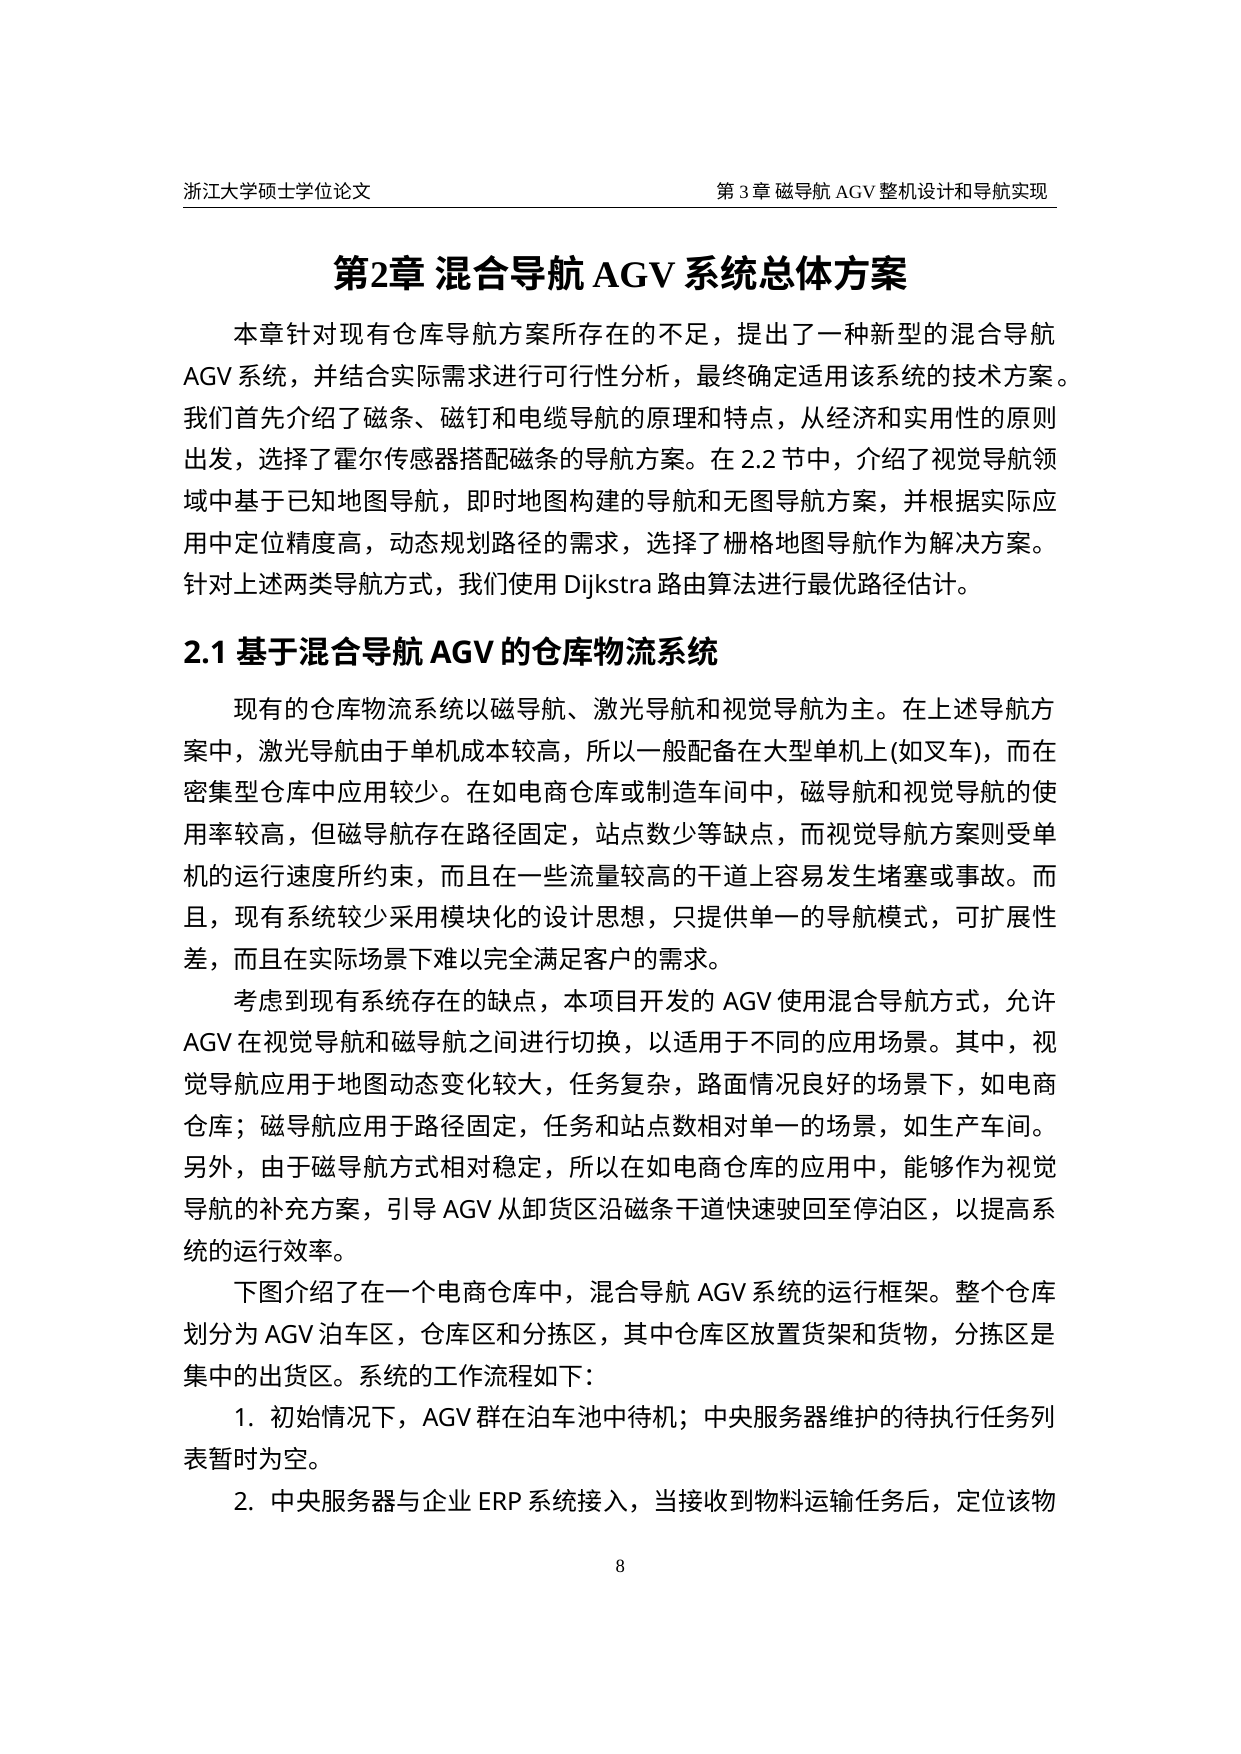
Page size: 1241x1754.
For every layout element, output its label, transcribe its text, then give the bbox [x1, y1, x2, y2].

list 初始情况下，AGV群在泊车池中待机；中央服务器维护的待执行任务列表暂时为空。 [183, 1393, 1057, 1477]
subtitle 基于混合导航AGV的仓库物流系统 [183, 627, 1057, 672]
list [183, 1477, 1057, 1518]
subtitle 混合导航AGV系统总体方案 [183, 243, 1057, 298]
text 现有的仓库物流系统以磁导航、激光导航和视觉导航为主。在上述导航方案中，激光导航由于单机成本较高，所以一般配备在大型单机上(如叉车)，而在密集型仓库中应用较少。在如电商仓库或制造车间中，磁导航和视觉导航的使用率较高，但磁导航存在路径固定，站点数少等缺点，而视觉导航方案则受单机的运行速度所约束，而且在一些流量较高的干道上容易发生堵塞或事故。而且，现有系统较少采用模块化的设计思想，只提供单一的导航模式，可扩展性差，而且在实际场景下难以完全满足客户的需求。 [183, 685, 1057, 977]
text 本章针对现有仓库导航方案所存在的不足，提出了一种新型的混合导航AGV系统，并结合实际需求进行可行性分析，最终确定适用该系统的技术方案。我们首先介绍了磁条、磁钉和电缆导航的原理和特点，从经济和实用性的原则出发，选择了霍尔传感器搭配磁条的导航方案。在2.2节中，介绍了视觉导航领域中基于已知地图导航，即时地图构建的导航和无图导航方案，并根据实际应用中定位精度高，动态规划路径的需求，选择了栅格地图导航作为解决方案。针对上述两类导航方式，我们使用Dijkstra路由算法进行最优路径估计。 [183, 310, 1057, 602]
text 考虑到现有系统存在的缺点，本项目开发的AGV使用混合导航方式，允许AGV在视觉导航和磁导航之间进行切换，以适用于不同的应用场景。其中，视觉导航应用于地图动态变化较大，任务复杂，路面情况良好的场景下，如电商仓库；磁导航应用于路径固定，任务和站点数相对单一的场景，如生产车间。另外，由于磁导航方式相对稳定，所以在如电商仓库的应用中，能够作为视觉导航的补充方案，引导AGV从卸货区沿磁条干道快速驶回至停泊区，以提高系统的运行效率。 [183, 977, 1057, 1268]
text 下图介绍了在一个电商仓库中，混合导航AGV系统的运行框架。整个仓库划分为AGV泊车区，仓库区和分拣区，其中仓库区放置货架和货物，分拣区是集中的出货区。系统的工作流程如下： [183, 1268, 1057, 1393]
